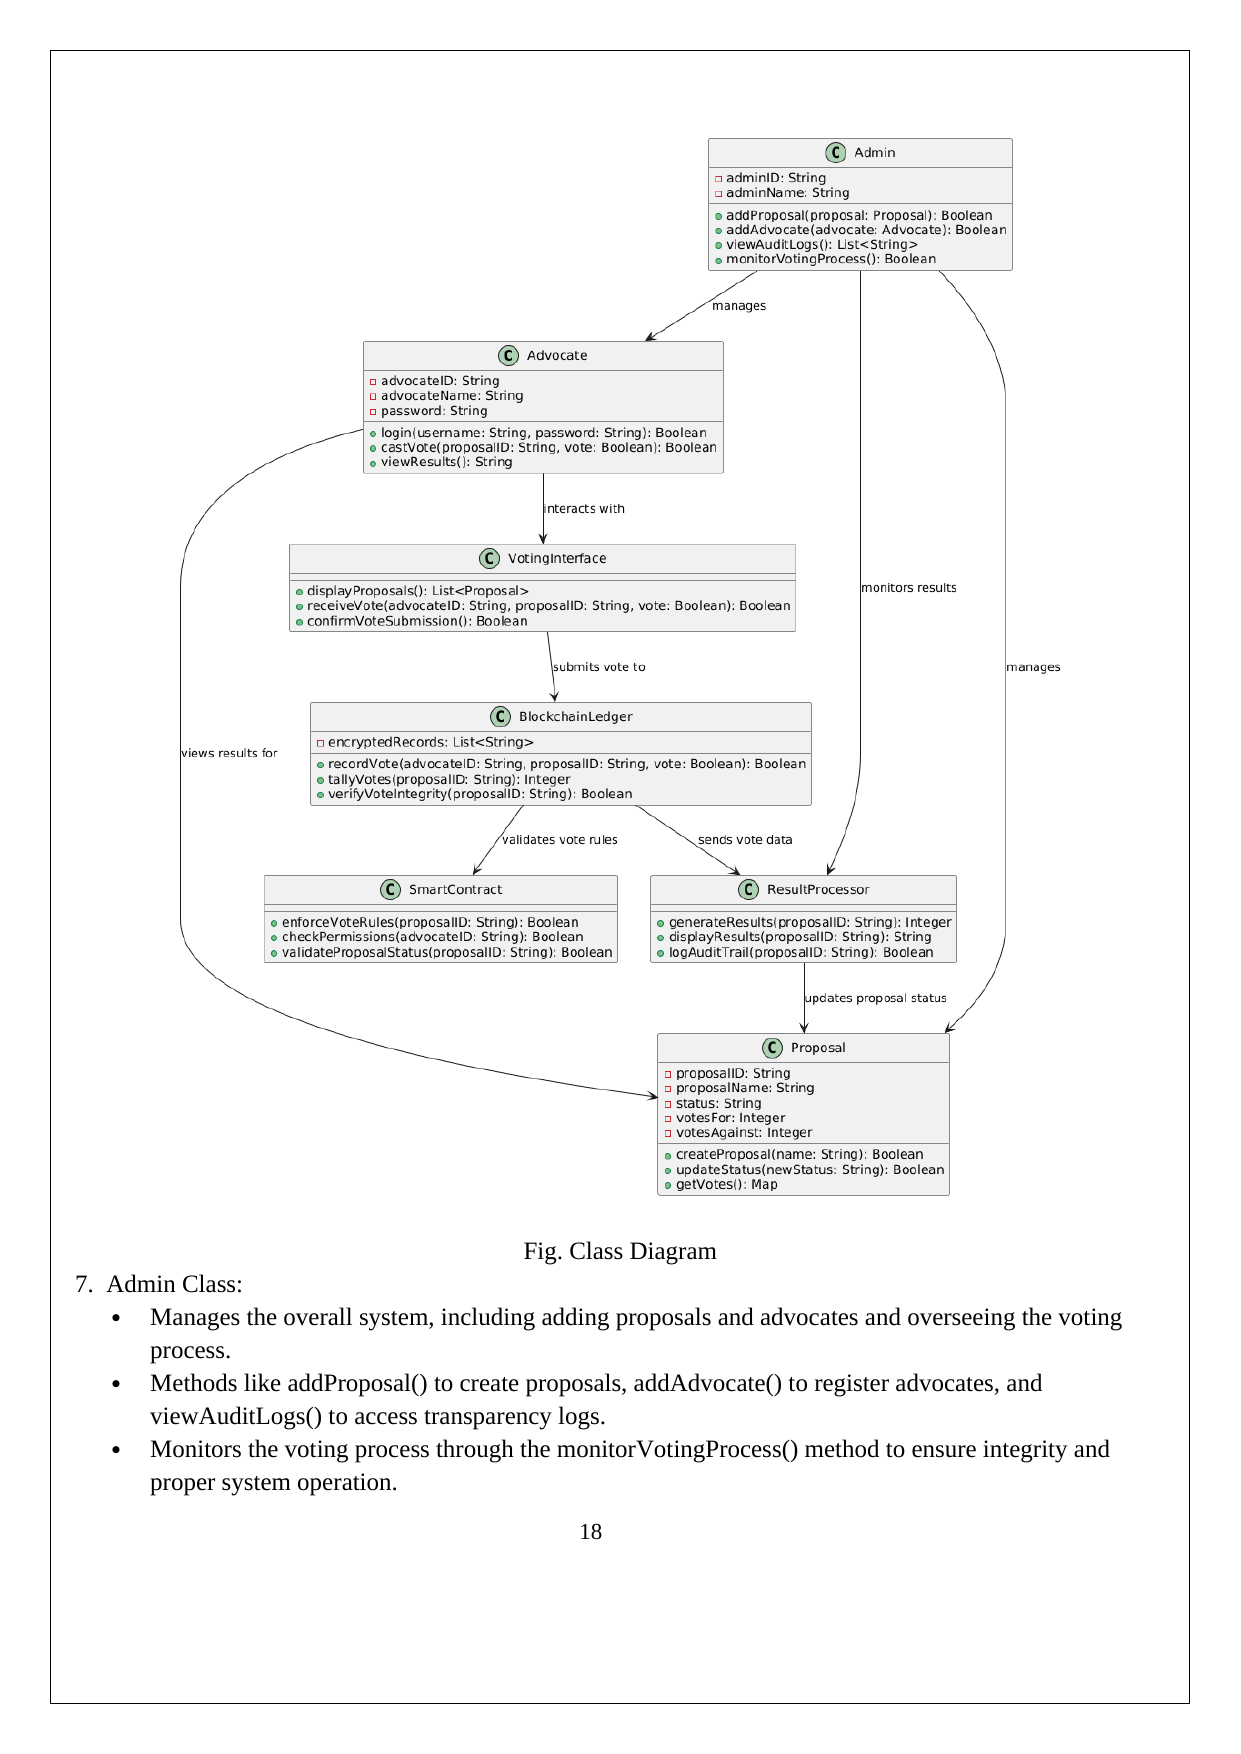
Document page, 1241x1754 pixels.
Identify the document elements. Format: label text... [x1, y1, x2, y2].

list Methods like addProposal() to create proposals, addAdvocate() to register advocates, and viewAuditLogs() to access transparency logs. [112, 1368, 1165, 1430]
text 7. Admin Class: [75, 1269, 1165, 1298]
picture [174, 131, 1066, 1200]
text Fig. Class Diagram [75, 1236, 1165, 1265]
list Manages the overall system, including adding proposals and advocates and overseeing the voting process. [112, 1302, 1165, 1364]
list Monitors the voting process through the monitorVotingProcess() method to ensure integrity and proper system operation. [112, 1434, 1165, 1496]
